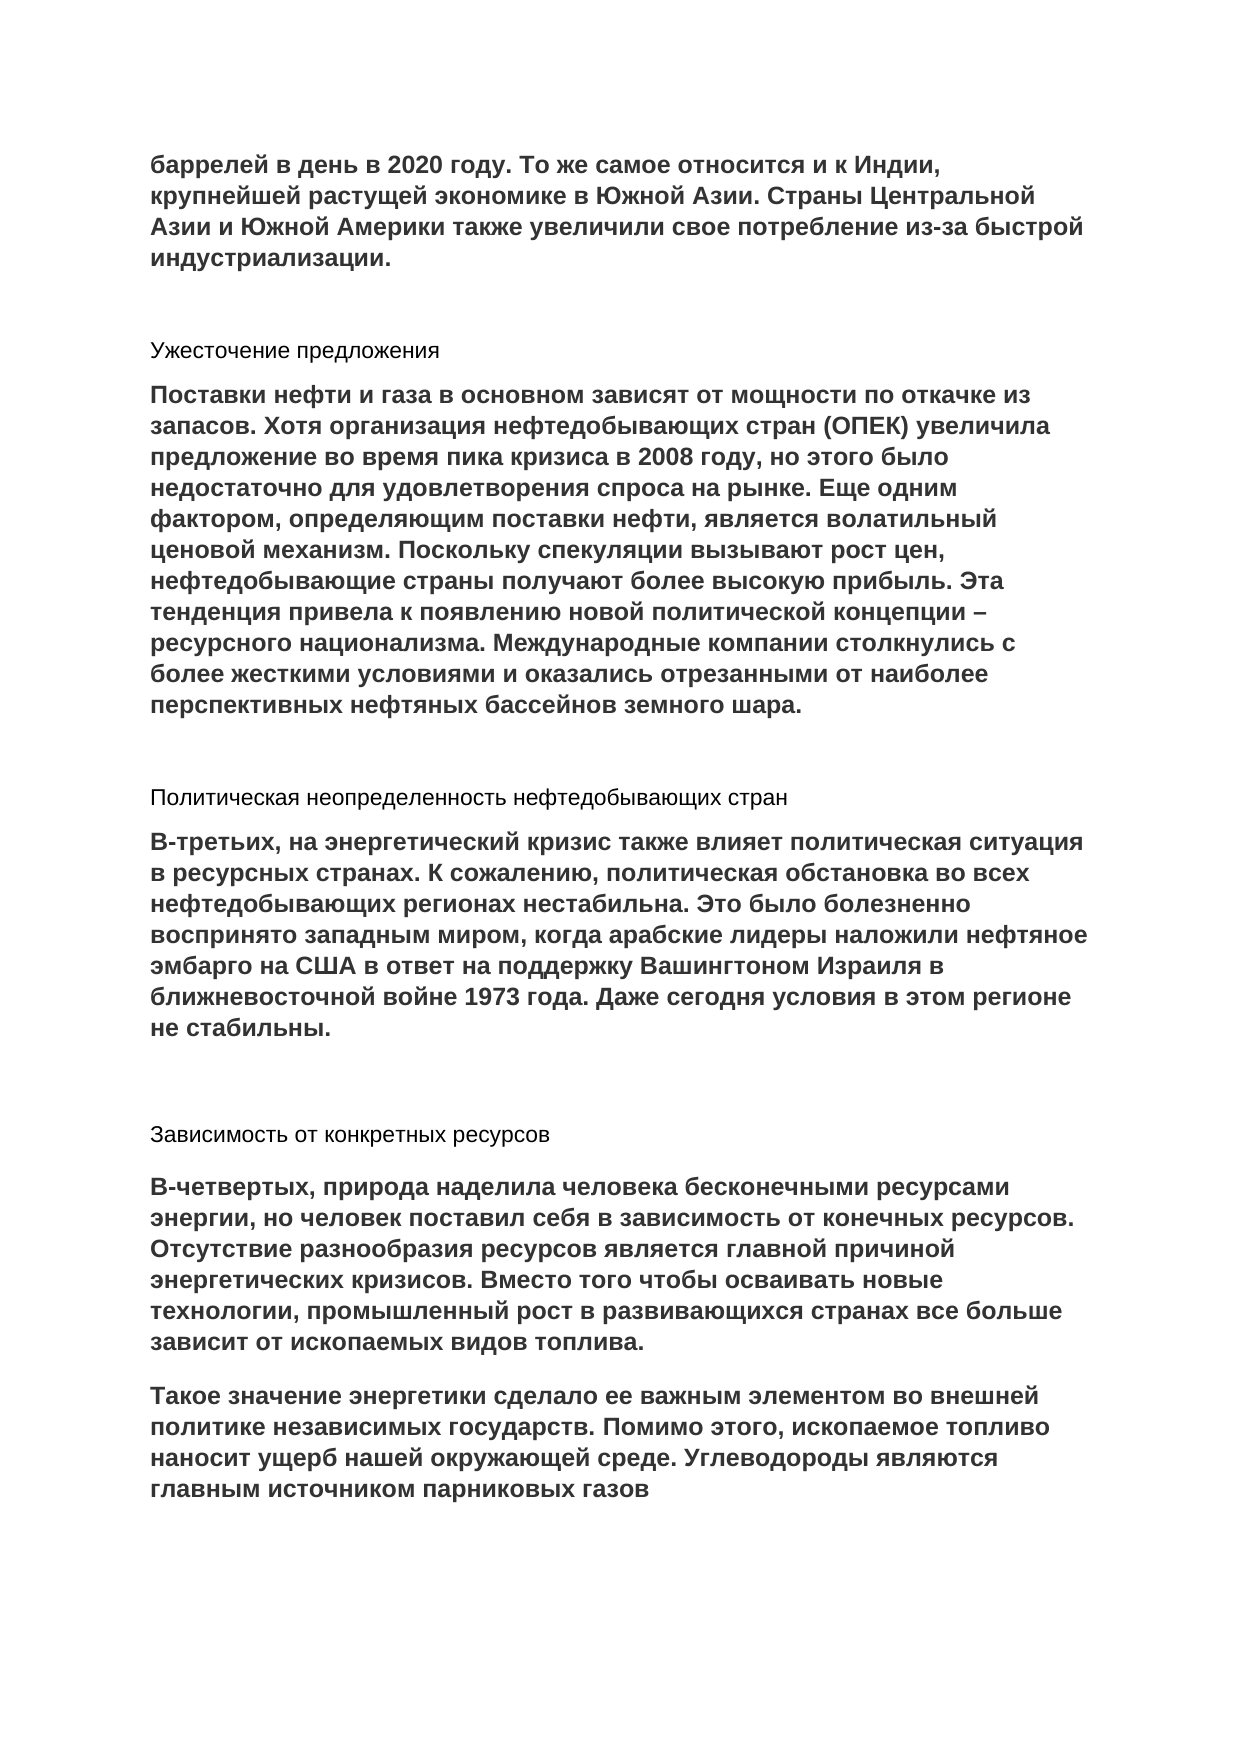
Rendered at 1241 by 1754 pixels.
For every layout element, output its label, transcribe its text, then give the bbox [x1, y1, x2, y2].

text В-третьих, на энергетический кризис также влияет политическая ситуация в ресурсных странах. К сожалению, политическая обстановка во всех нефтедобывающих регионах нестабильна. Это было болезненно воспринято западным миром, когда арабские лидеры наложили нефтяное эмбарго на США в ответ на поддержку Вашингтоном Израиля в ближневосточной войне 1973 года. Даже сегодня условия в этом регионе не стабильны. [150, 827, 1090, 1064]
text Ужесточение предложения [150, 337, 1090, 363]
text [150, 150, 1090, 295]
text Зависимость от конкретных ресурсов [150, 1121, 1090, 1170]
text Политическая неопределенность нефтедобывающих стран [150, 784, 1090, 810]
text Такое значение энергетики сделало ее важным элементом во внешней политике независимых государств. Помимо этого, ископаемое топливо наносит ущерб нашей окружающей среде. Углеводороды являются главным источником парниковых газов [150, 1381, 1090, 1526]
text Поставки нефти и газа в основном зависят от мощности по откачке из запасов. Хотя организация нефтедобывающих стран (ОПЕК) увеличила предложение во время пика кризиса в 2008 году, но этого было недостаточно для удовлетворения спроса на рынке. Еще одним фактором, определяющим поставки нефти, является волатильный ценовой механизм. Поскольку спекуляции вызывают рост цен, нефтедобывающие страны получают более высокую прибыль. Эта тенденция привела к появлению новой политической концепции – ресурсного национализма. Международные компании столкнулись с более жесткими условиями и оказались отрезанными от наиболее перспективных нефтяных бассейнов земного шара. [150, 380, 1090, 742]
text В-четвертых, природа наделила человека бесконечными ресурсами энергии, но человек поставил себя в зависимость от конечных ресурсов. Отсутствие разнообразия ресурсов является главной причиной энергетических кризисов. Вместо того чтобы осваивать новые технологии, промышленный рост в развивающихся странах все больше зависит от ископаемых видов топлива. [150, 1172, 1090, 1379]
